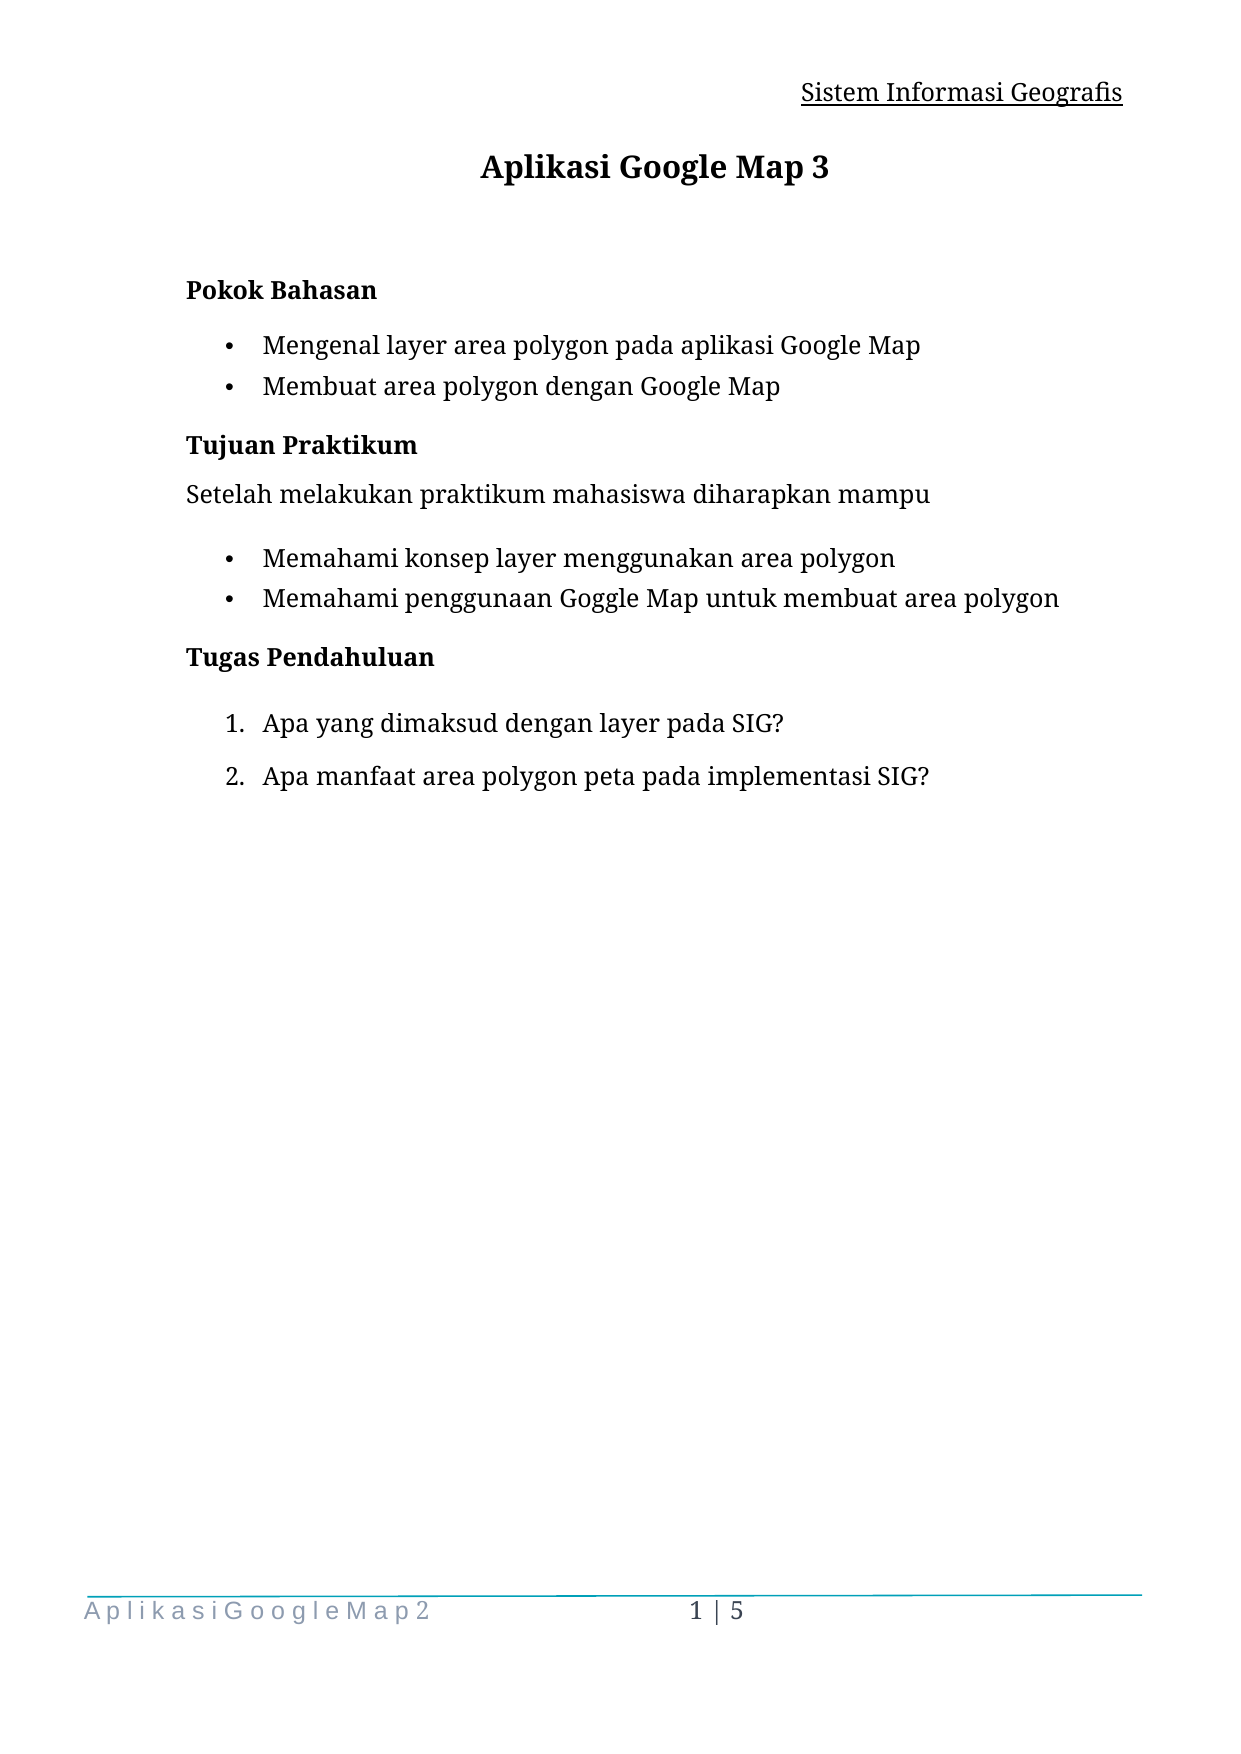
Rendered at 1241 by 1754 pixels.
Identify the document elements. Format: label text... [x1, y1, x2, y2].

subtitle Tugas Pendahuluan [186, 639, 1123, 674]
subtitle Tujuan Praktikum [186, 427, 1123, 461]
list Apa manfaat area polygon peta pada implementasi SIG? [225, 759, 1123, 793]
subtitle Aplikasi Google Map 3 [187, 145, 1122, 188]
list Memahami penggunaan Goggle Map untuk membuat area polygon [225, 581, 1123, 615]
subtitle Pokok Bahasan [186, 273, 1123, 307]
list Apa yang dimaksud dengan layer pada SIG? [225, 706, 1123, 739]
list Memahami konsep layer menggunakan area polygon [225, 540, 1123, 574]
list Mengenal layer area polygon pada aplikasi Google Map [225, 328, 1123, 362]
text Setelah melakukan praktikum mahasiswa diharapkan mampu [186, 477, 1123, 511]
list Membuat area polygon dengan Google Map [225, 368, 1123, 402]
